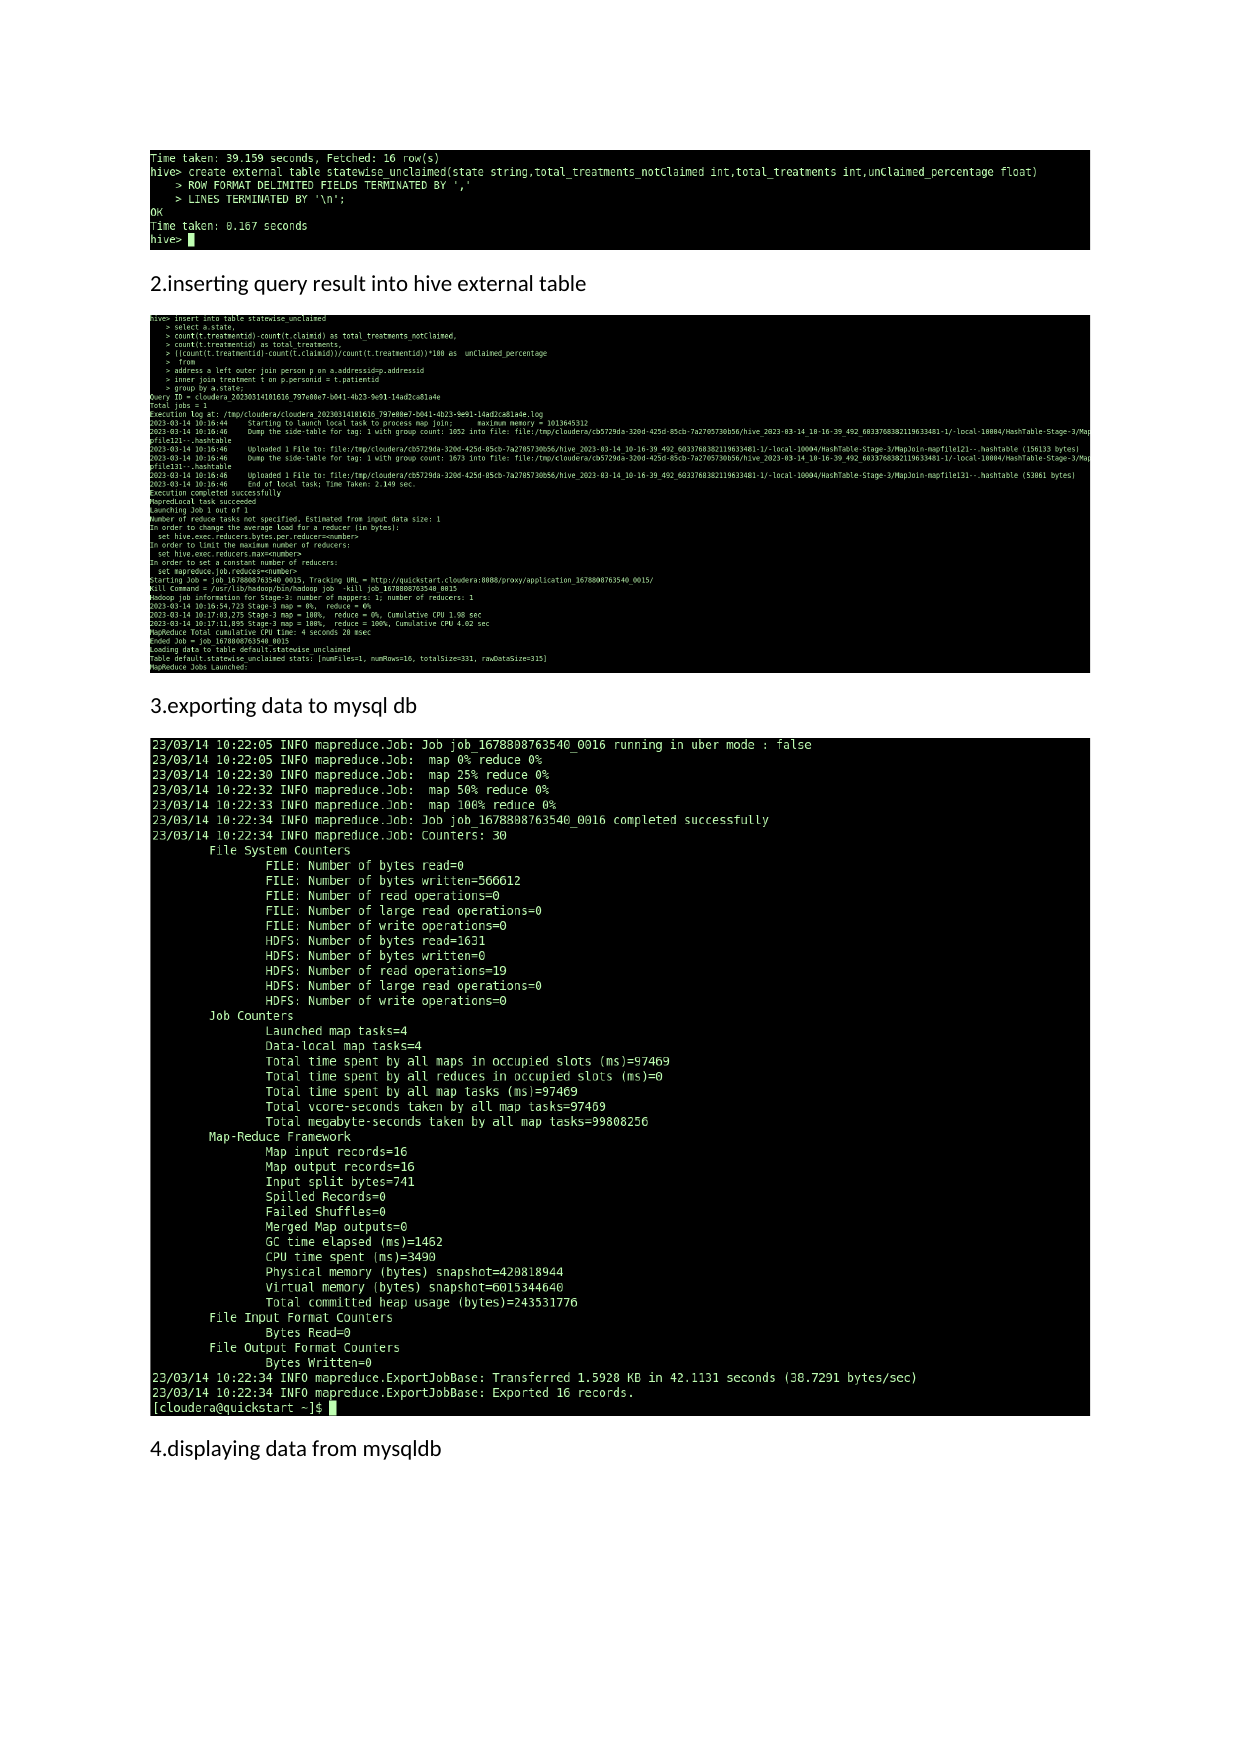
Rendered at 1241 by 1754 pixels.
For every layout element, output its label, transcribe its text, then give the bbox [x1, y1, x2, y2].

text 4.displaying data from mysqldb [150, 1434, 1090, 1462]
picture [150, 150, 1091, 250]
picture [150, 738, 1091, 1416]
text 2.inserting query result into hive external table [150, 269, 1090, 297]
picture [150, 315, 1091, 673]
text 3.exporting data to mysql db [150, 691, 1090, 719]
